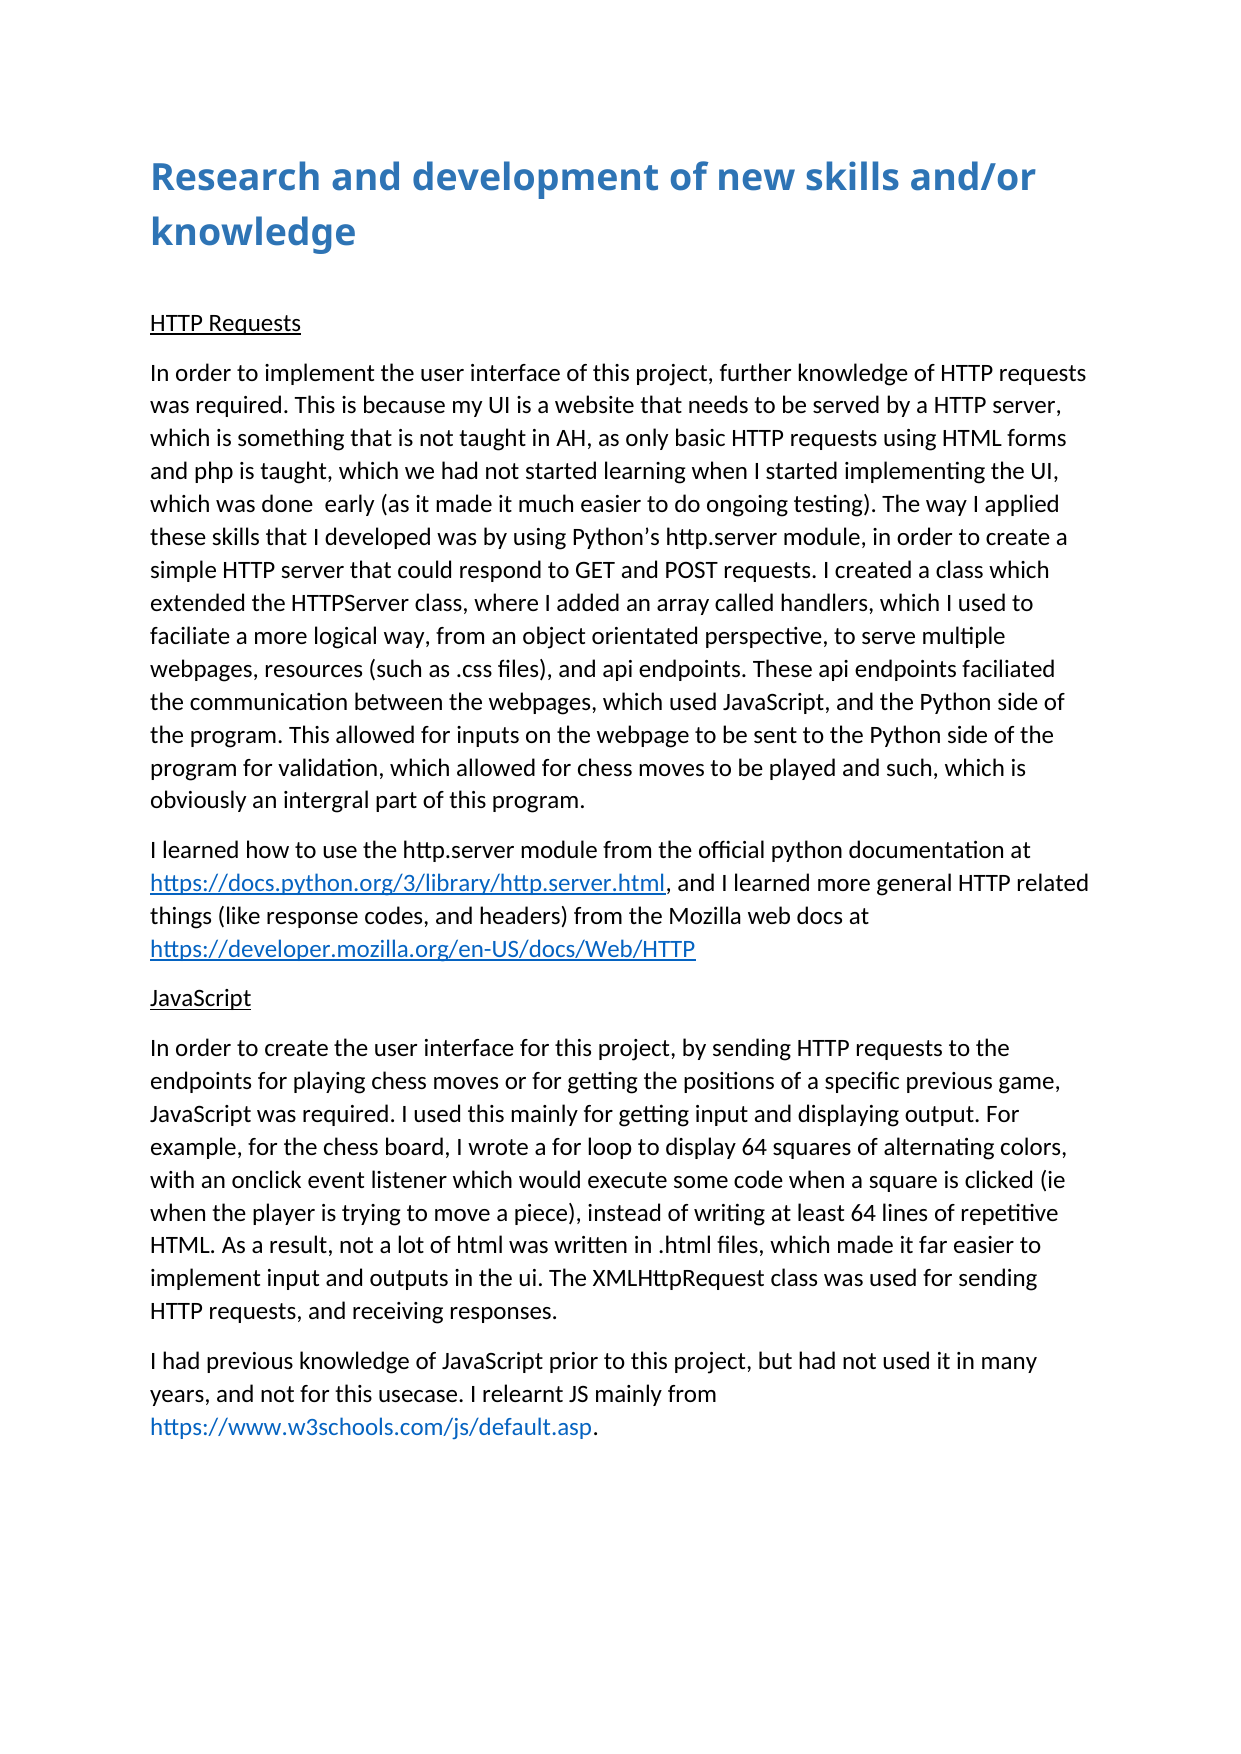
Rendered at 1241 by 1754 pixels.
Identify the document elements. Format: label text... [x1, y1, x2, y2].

text HTTP Requests [150, 307, 1090, 338]
text I had previous knowledge of JavaScript prior to this project, but had not used it in many years, and not for this usecase. I relearnt JS mainly from https://www.w3schools.com/js/default.asp. [150, 1345, 1090, 1441]
text I learned how to use the http.server module from the official python documentation at https://docs.python.org/3/library/http.server.html, and I learned more general HTTP related things (like response codes, and headers) from the Mozilla web docs at https://developer.mozilla.org/en-US/docs/Web/HTTP [150, 834, 1090, 963]
subtitle Research and development of new skills and/or knowledge [150, 150, 1090, 256]
text JavaScript [150, 982, 1090, 1013]
text In order to implement the user interface of this project, further knowledge of HTTP requests was required. This is because my UI is a website that needs to be served by a HTTP server, which is something that is not taught in AH, as only basic HTTP requests using HTML forms and php is taught, which we had not started learning when I started implementing the UI, which was done early (as it made it much easier to do ongoing testing). The way I applied these skills that I developed was by using Python’s http.server module, in order to create a simple HTTP server that could respond to GET and POST requests. I created a class which extended the HTTPServer class, where I added an array called handlers, which I used to faciliate a more logical way, from an object orientated perspective, to serve multiple webpages, resources (such as .css files), and api endpoints. These api endpoints faciliated the communication between the webpages, which used JavaScript, and the Python side of the program. This allowed for inputs on the webpage to be sent to the Python side of the program for validation, which allowed for chess moves to be played and such, which is obviously an intergral part of this program. [150, 357, 1090, 815]
text In order to create the user interface for this project, by sending HTTP requests to the endpoints for playing chess moves or for getting the positions of a specific previous game, JavaScript was required. I used this mainly for getting input and displaying output. For example, for the chess board, I wrote a for loop to display 64 squares of alternating colors, with an onclick event listener which would execute some code when a square is clicked (ie when the player is trying to move a piece), instead of writing at least 64 lines of repetitive HTML. As a result, not a lot of html was written in .html files, which made it far easier to implement input and outputs in the ui. The XMLHttpRequest class was used for sending HTTP requests, and receiving responses. [150, 1032, 1090, 1326]
